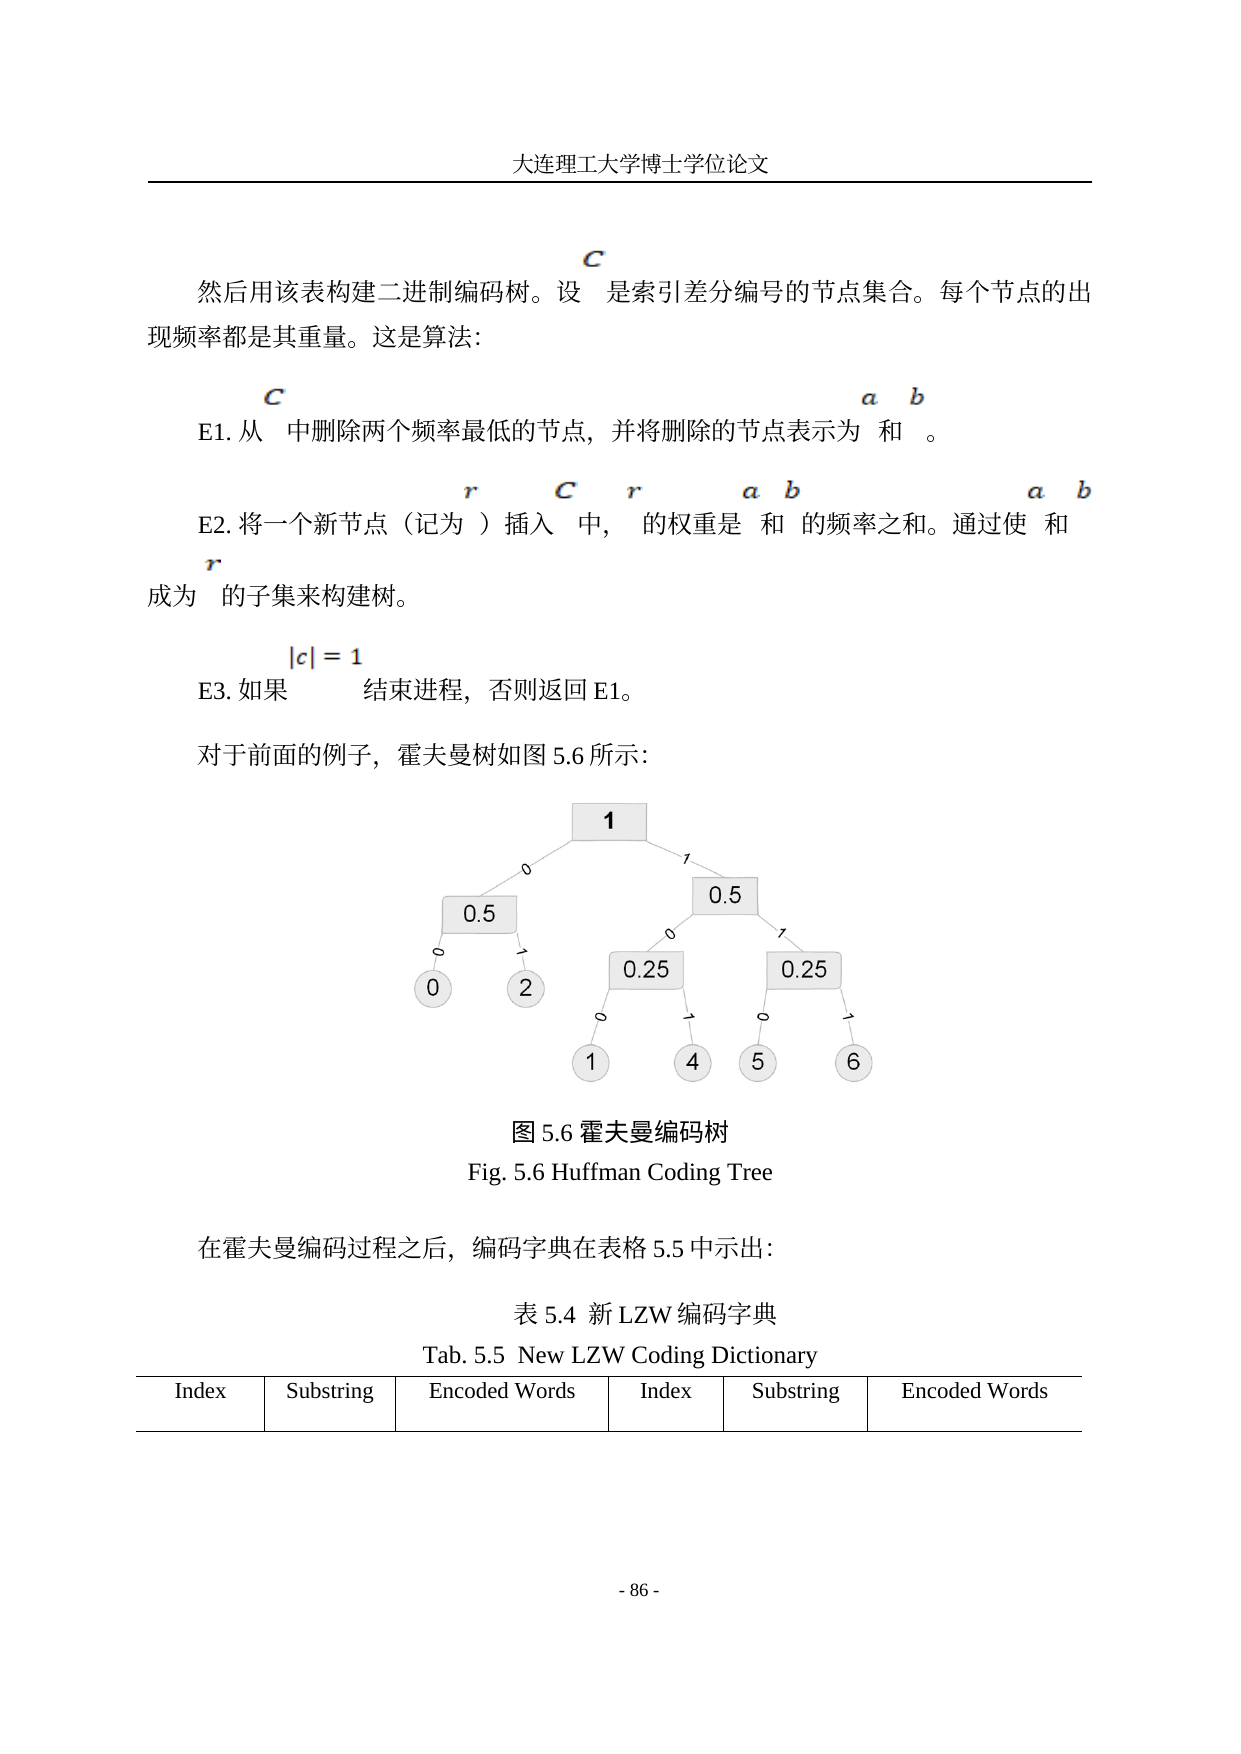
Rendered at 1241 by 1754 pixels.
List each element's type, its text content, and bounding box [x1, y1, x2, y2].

picture [627, 476, 643, 513]
picture [1069, 476, 1093, 513]
table_header Substring [265, 1377, 395, 1431]
picture [464, 476, 479, 513]
picture [902, 383, 926, 419]
text Fig. 5.6 Huffman Coding Tree [148, 1157, 1092, 1186]
text 表 5.5 新LZW编码字典 [148, 1295, 1092, 1331]
picture [582, 245, 606, 281]
picture [413, 801, 873, 1087]
table_header Index [136, 1377, 264, 1431]
picture [554, 476, 578, 513]
text 对于前面的例子，霍夫曼树如图5.6所示： [148, 736, 1092, 772]
picture [1027, 476, 1045, 513]
text E3. 如果结束进程，否则返回E1。 [148, 643, 1092, 706]
picture [784, 476, 802, 513]
table_header Encoded Words [868, 1377, 1082, 1431]
table_header Substring [724, 1377, 867, 1431]
picture [197, 549, 221, 585]
table_header Encoded Words [396, 1377, 608, 1431]
picture [742, 476, 760, 513]
text E2. 将一个新节点（记为）插入中，的权重是和的频率之和。通过使和成为的子集来构建树。 [148, 477, 1092, 613]
text E1. 从中删除两个频率最低的节点，并将删除的节点表示为和。 [148, 383, 1092, 447]
text 在霍夫曼编码过程之后，编码字典在表格5.5中示出： [148, 1229, 1092, 1265]
picture [861, 383, 878, 419]
text 然后用该表构建二进制编码树。设是索引差分编号的节点集合。每个节点的出现频率都是其重量。这是算法： [148, 245, 1092, 354]
picture [288, 642, 364, 679]
picture [263, 383, 286, 419]
text Tab. 5.5 New LZW Coding Dictionary [148, 1340, 1092, 1368]
table_header Index [609, 1377, 723, 1431]
text 图5.6 霍夫曼编码树 [148, 1115, 1092, 1149]
